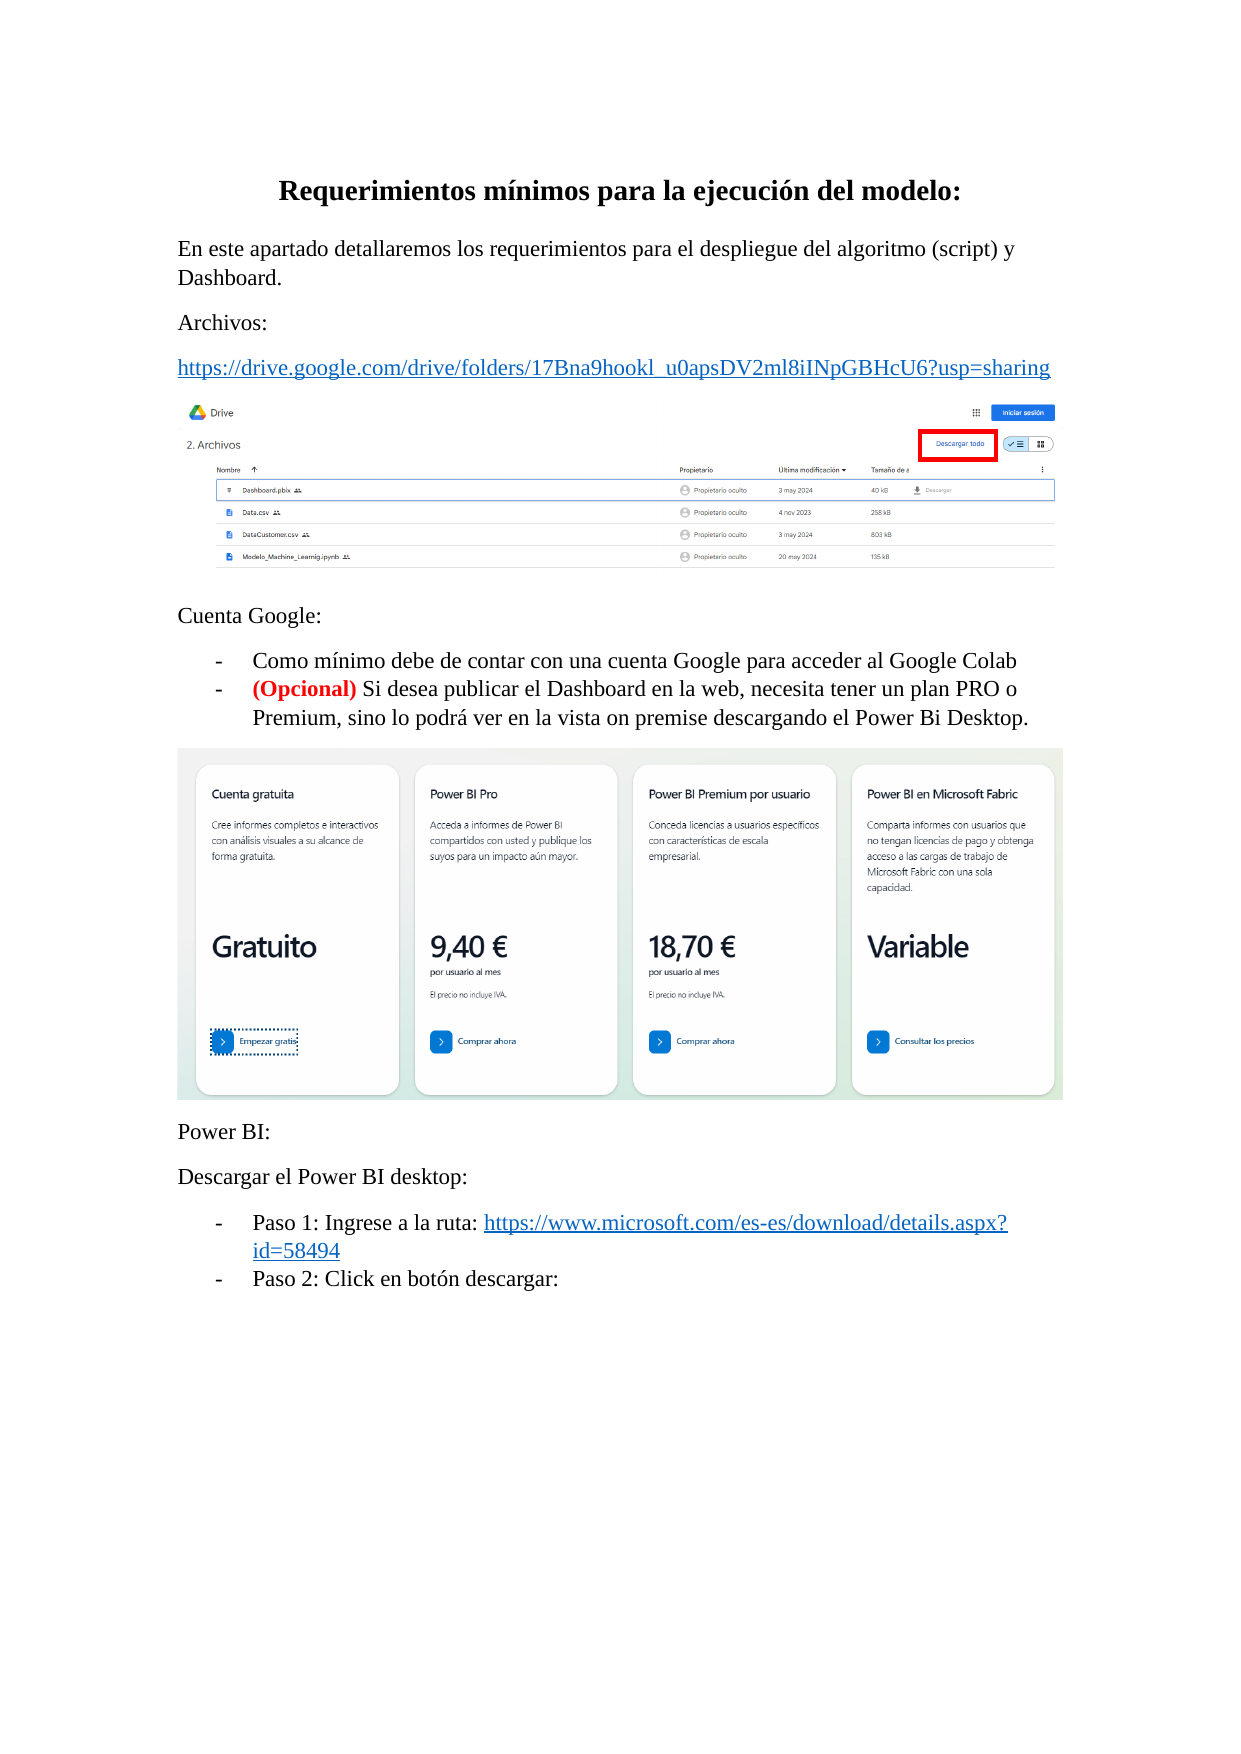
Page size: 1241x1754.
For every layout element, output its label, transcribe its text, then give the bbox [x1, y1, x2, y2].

text En este apartado detallaremos los requerimientos para el despliegue del algoritmo (script) y Dashboard. [177, 235, 1063, 290]
list Paso 2: Click en botón descargar: [215, 1265, 1063, 1292]
text Archivos: [177, 309, 1063, 335]
picture [177, 399, 1063, 583]
text Cuenta Google: [177, 602, 1063, 628]
list (Opcional) Si desea publicar el Dashboard en la web, necesita tener un plan PRO o Premium, sino lo podrá ver en la vista on premise descargando el Power Bi Desktop. [215, 675, 1063, 730]
picture [177, 748, 1063, 1100]
text https://drive.google.com/drive/folders/17Bna9hookl_u0apsDV2ml8iINpGBHcU6?usp=sharing [177, 354, 1063, 380]
text Power BI: [177, 1118, 1063, 1145]
text Descargar el Power BI desktop: [177, 1163, 1063, 1190]
subtitle Requerimientos mínimos para la ejecución del modelo: [177, 173, 1063, 206]
list Como mínimo debe de contar con una cuenta Google para acceder al Google Colab [215, 647, 1063, 673]
list Paso 1: Ingrese a la ruta: https://www.microsoft.com/es-es/download/details.aspx?id=58494 [215, 1208, 1063, 1263]
